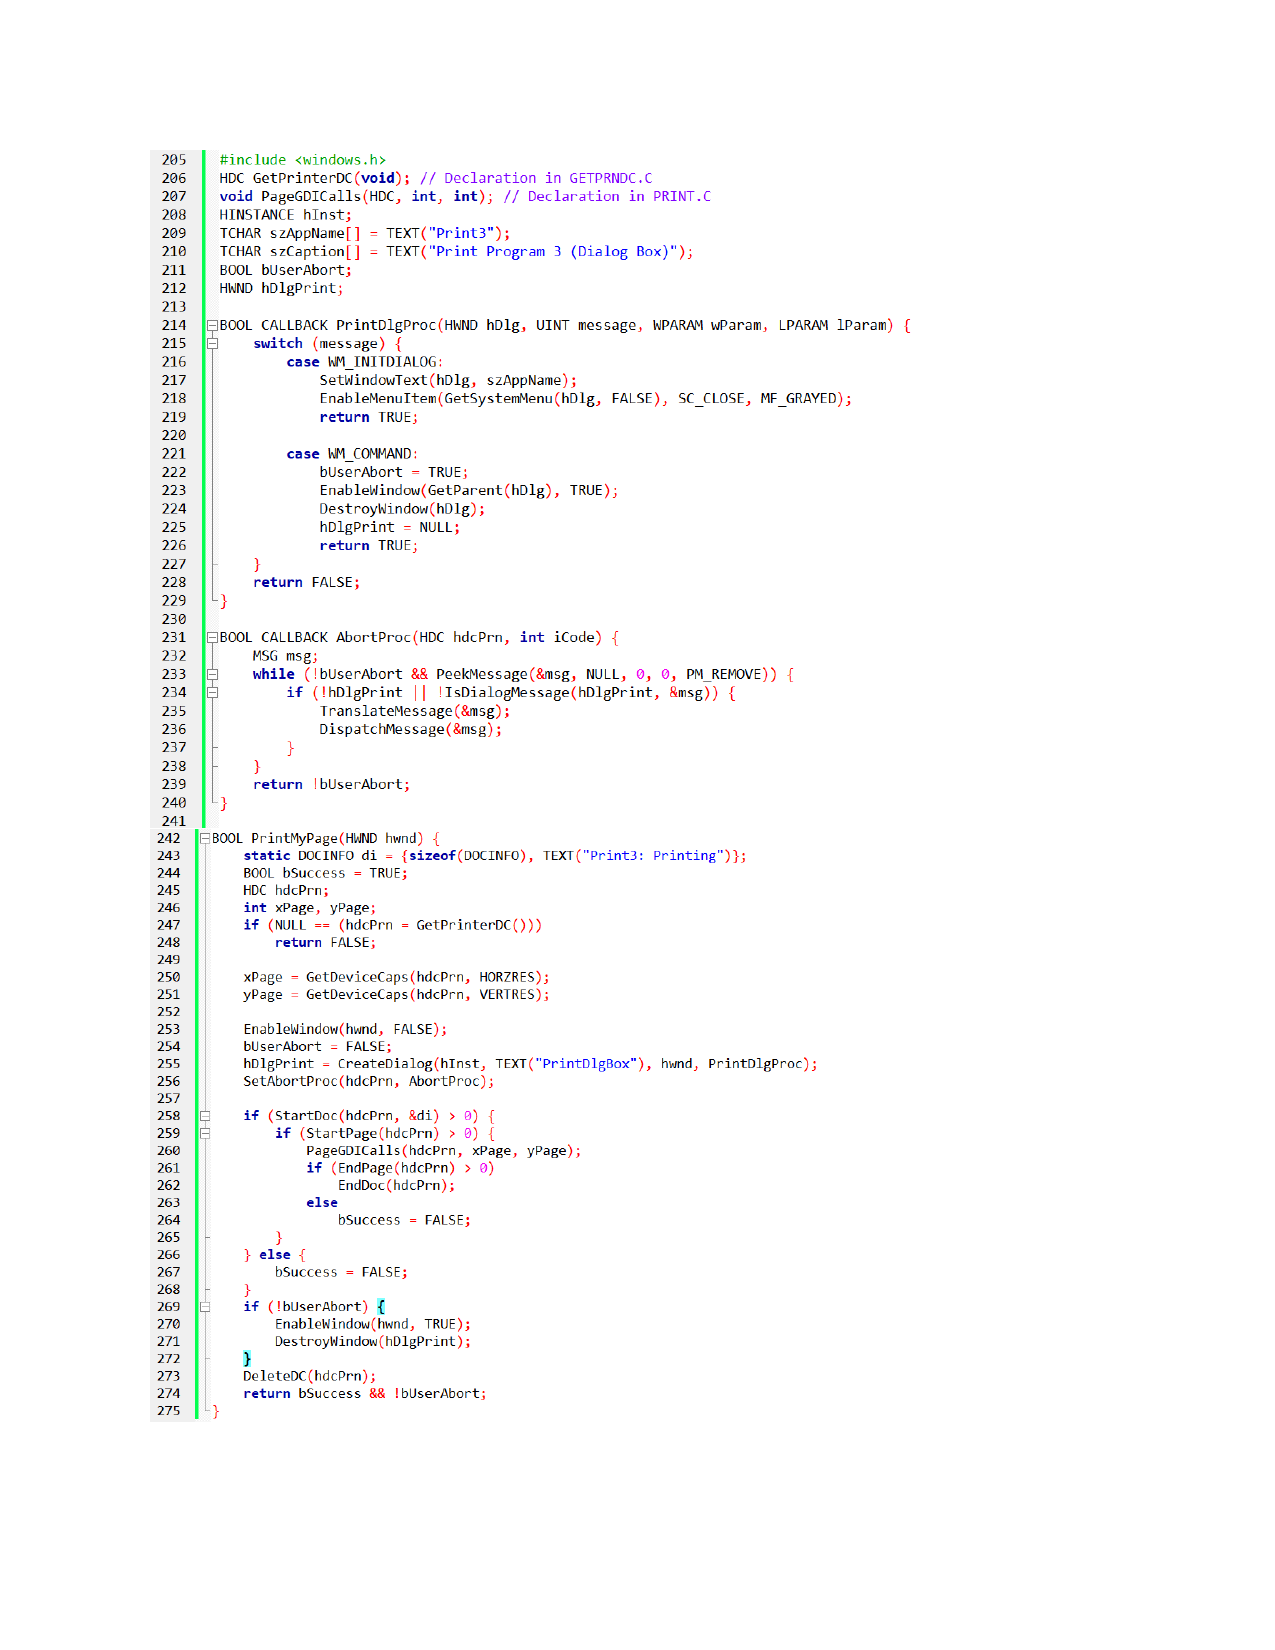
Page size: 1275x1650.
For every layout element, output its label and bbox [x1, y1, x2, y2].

picture [150, 829, 856, 1422]
picture [150, 150, 951, 828]
